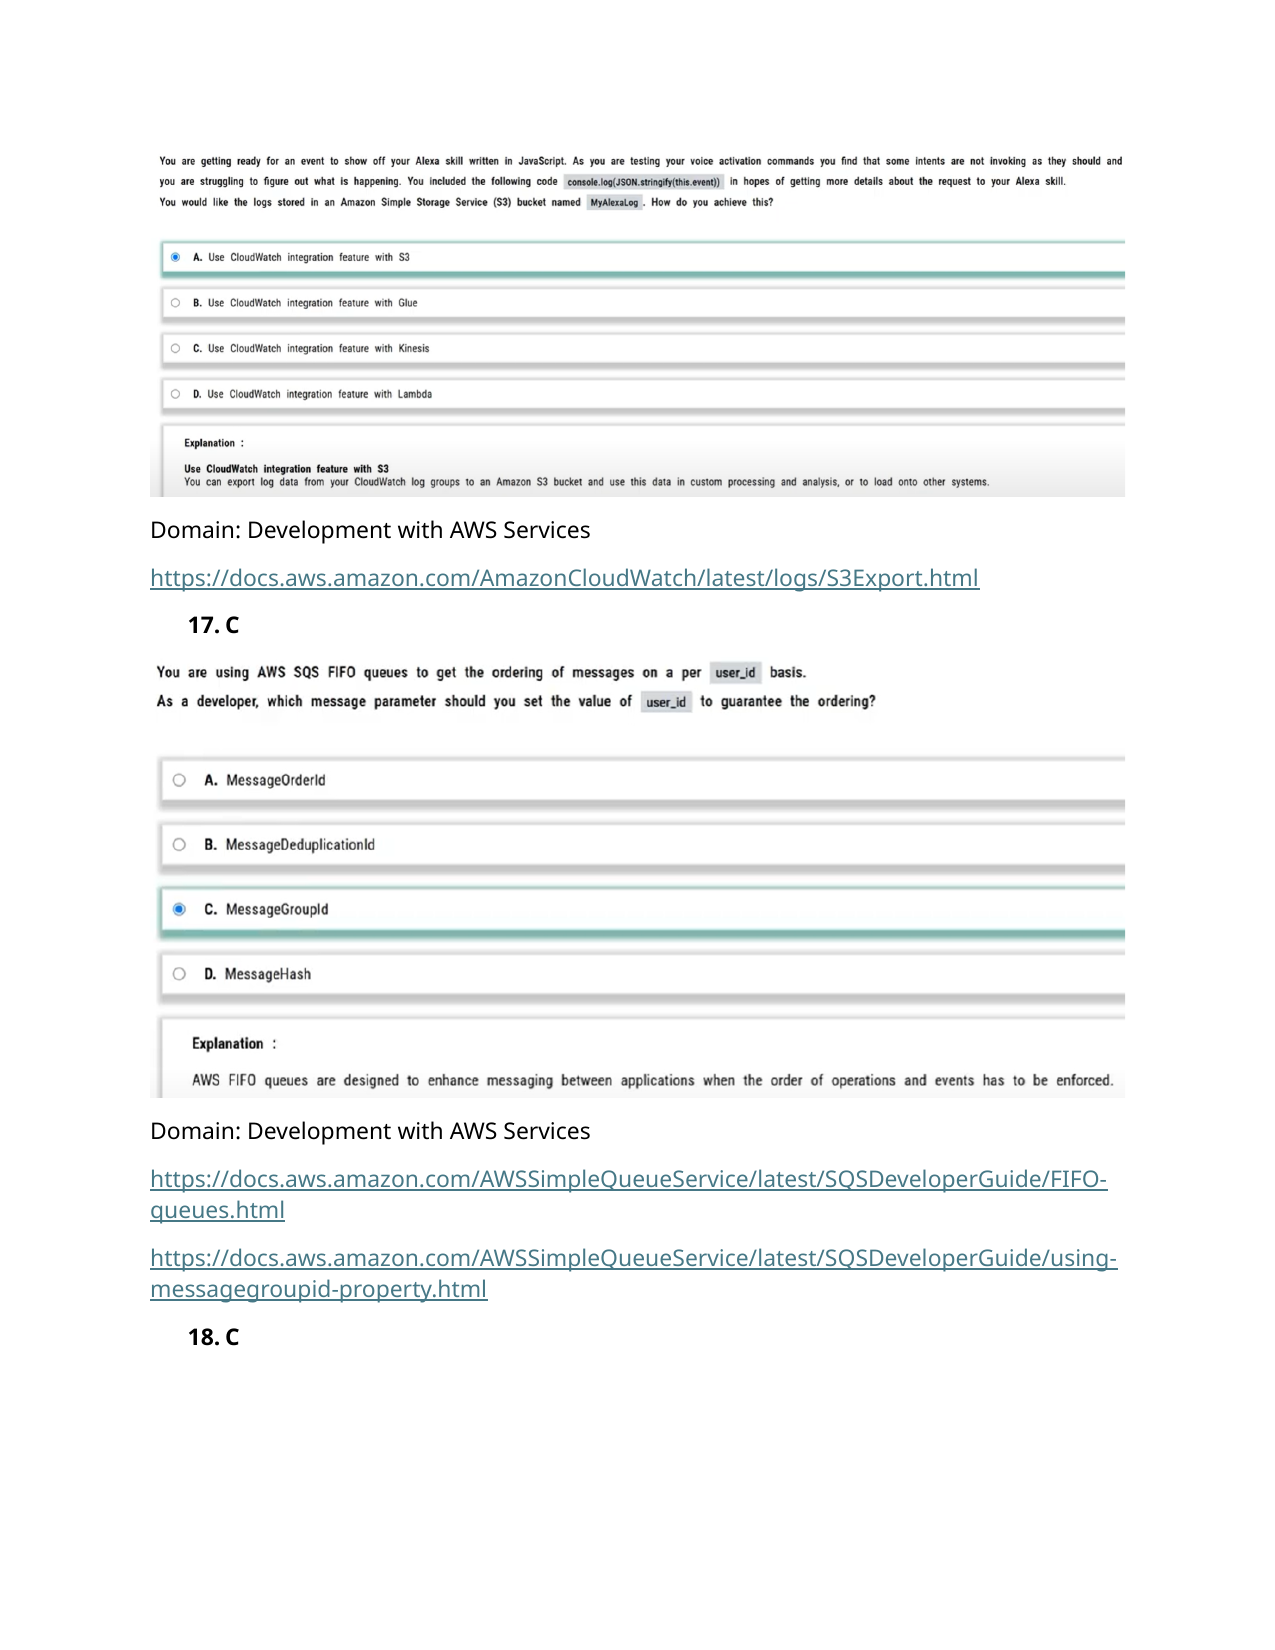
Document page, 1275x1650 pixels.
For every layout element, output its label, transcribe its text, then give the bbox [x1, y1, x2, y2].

text https://docs.aws.amazon.com/AWSSimpleQueueService/latest/SQSDeveloperGuide/FIFO-queues.html [150, 1163, 1125, 1225]
list C [187, 1321, 1125, 1352]
text https://docs.aws.amazon.com/AmazonCloudWatch/latest/logs/S3Export.html [150, 562, 1125, 593]
text Domain: Development with AWS Services [150, 514, 1125, 545]
text https://docs.aws.amazon.com/AWSSimpleQueueService/latest/SQSDeveloperGuide/using-messagegroupid-property.html [150, 1242, 1125, 1304]
picture [150, 657, 1125, 1098]
text Domain: Development with AWS Services [150, 1115, 1125, 1146]
picture [150, 150, 1125, 497]
list C [187, 609, 1125, 641]
